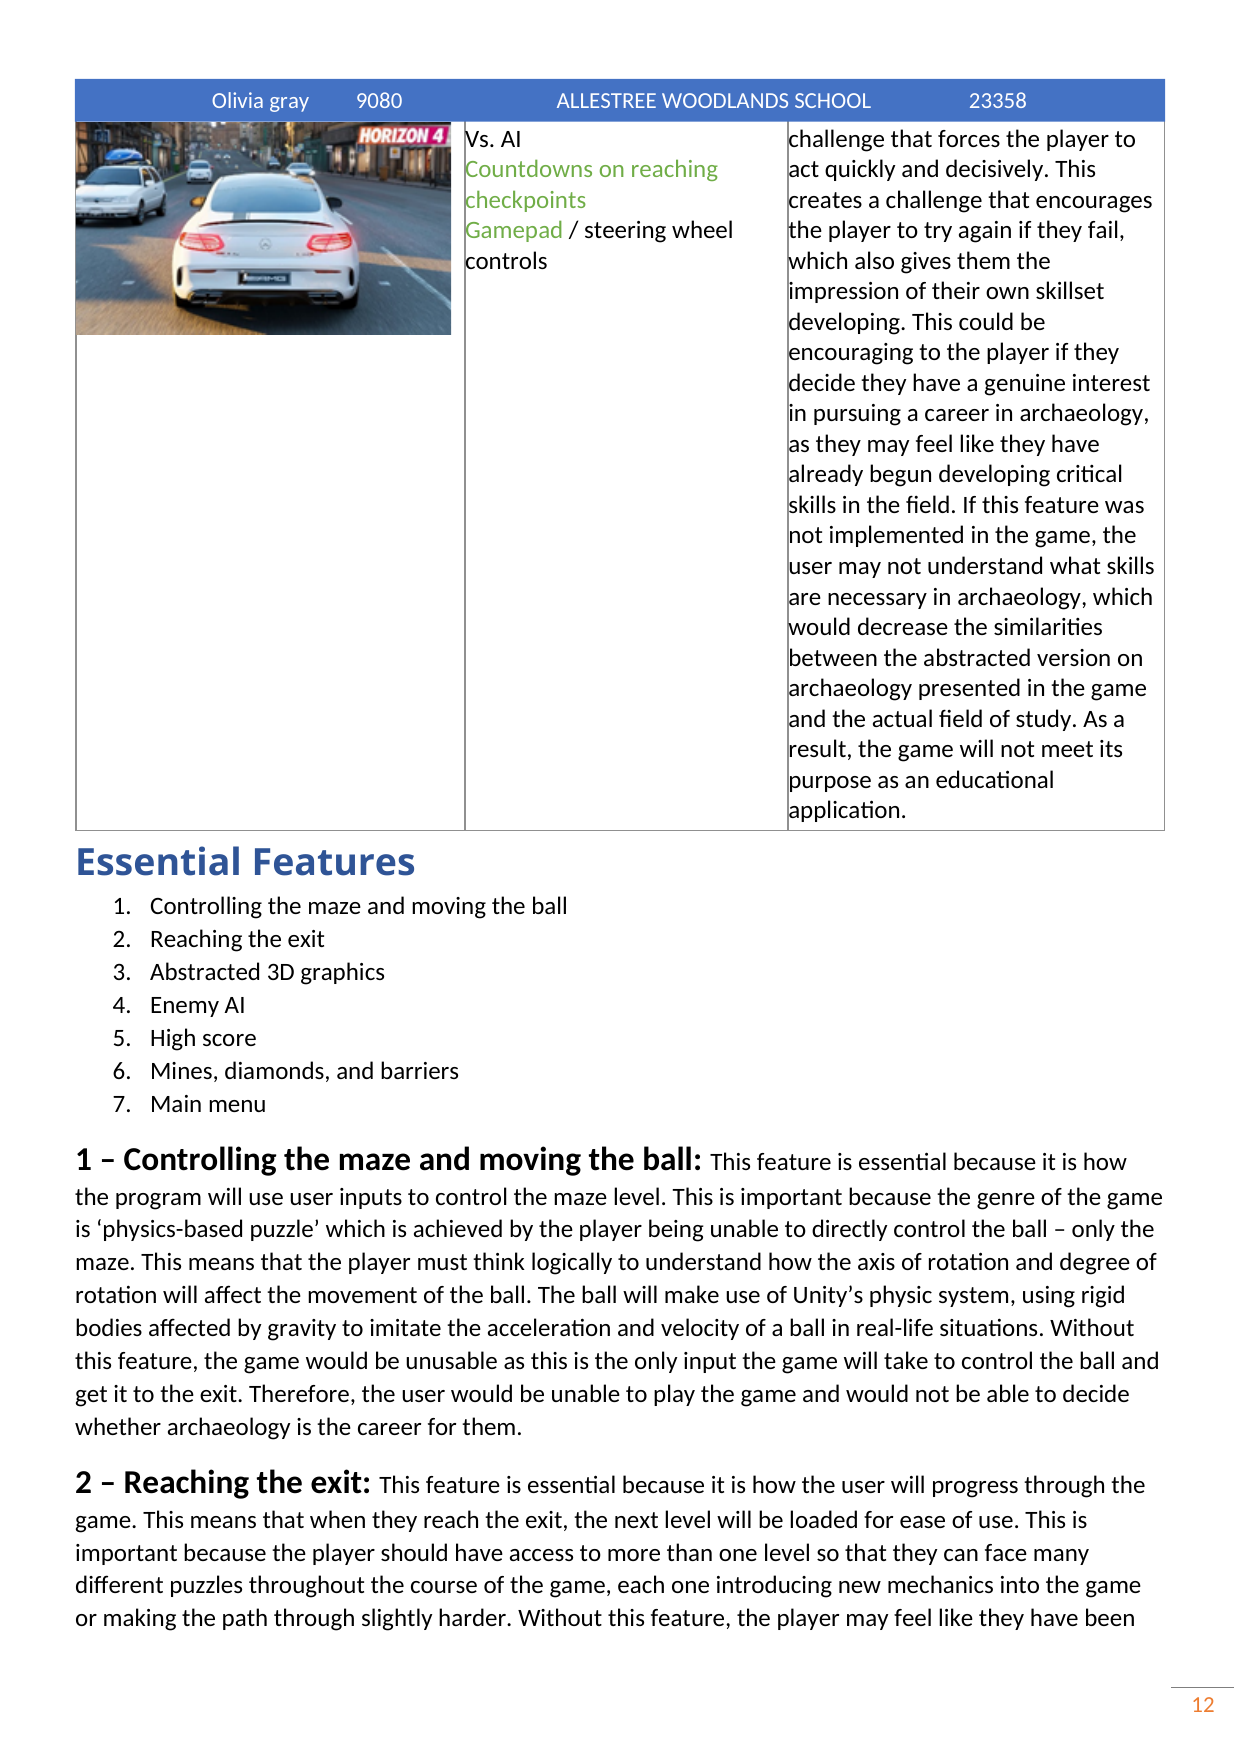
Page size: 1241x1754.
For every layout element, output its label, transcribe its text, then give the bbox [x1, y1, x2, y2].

list Abstracted 3D graphics [112, 956, 1165, 987]
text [75, 1461, 1165, 1633]
list Reaching the exit [112, 923, 1165, 954]
list Mines, diamonds, and barriers [112, 1055, 1165, 1086]
list Main menu [112, 1088, 1165, 1118]
list High score [112, 1022, 1165, 1053]
picture [75, 122, 452, 335]
list Enemy AI [112, 989, 1165, 1020]
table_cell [466, 122, 787, 829]
table_cell Forza Horizon 4 [77, 122, 464, 829]
list Controlling the maze and moving the ball [112, 890, 1165, 921]
subtitle Essential Features [75, 835, 1165, 886]
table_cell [789, 122, 1164, 829]
text 1 – Controlling the maze and moving the ball: This feature is essential because it is how the program will use user inputs to control the maze level. This is important because the genre of the game is ‘physics-based puzzle’ which is achieved by the player being unable to directly control the ball – only the maze. This means that the player must think logically to understand how the axis of rotation and degree of rotation will affect the movement of the ball. The ball will make use of Unity’s physic system, using rigid bodies affected by gravity to imitate the acceleration and velocity of a ball in real-life situations. Without this feature, the game would be unusable as this is the only input the game will take to control the ball and get it to the exit. Therefore, the user would be unable to play the game and would not be able to decide whether archaeology is the career for them. [75, 1137, 1165, 1442]
